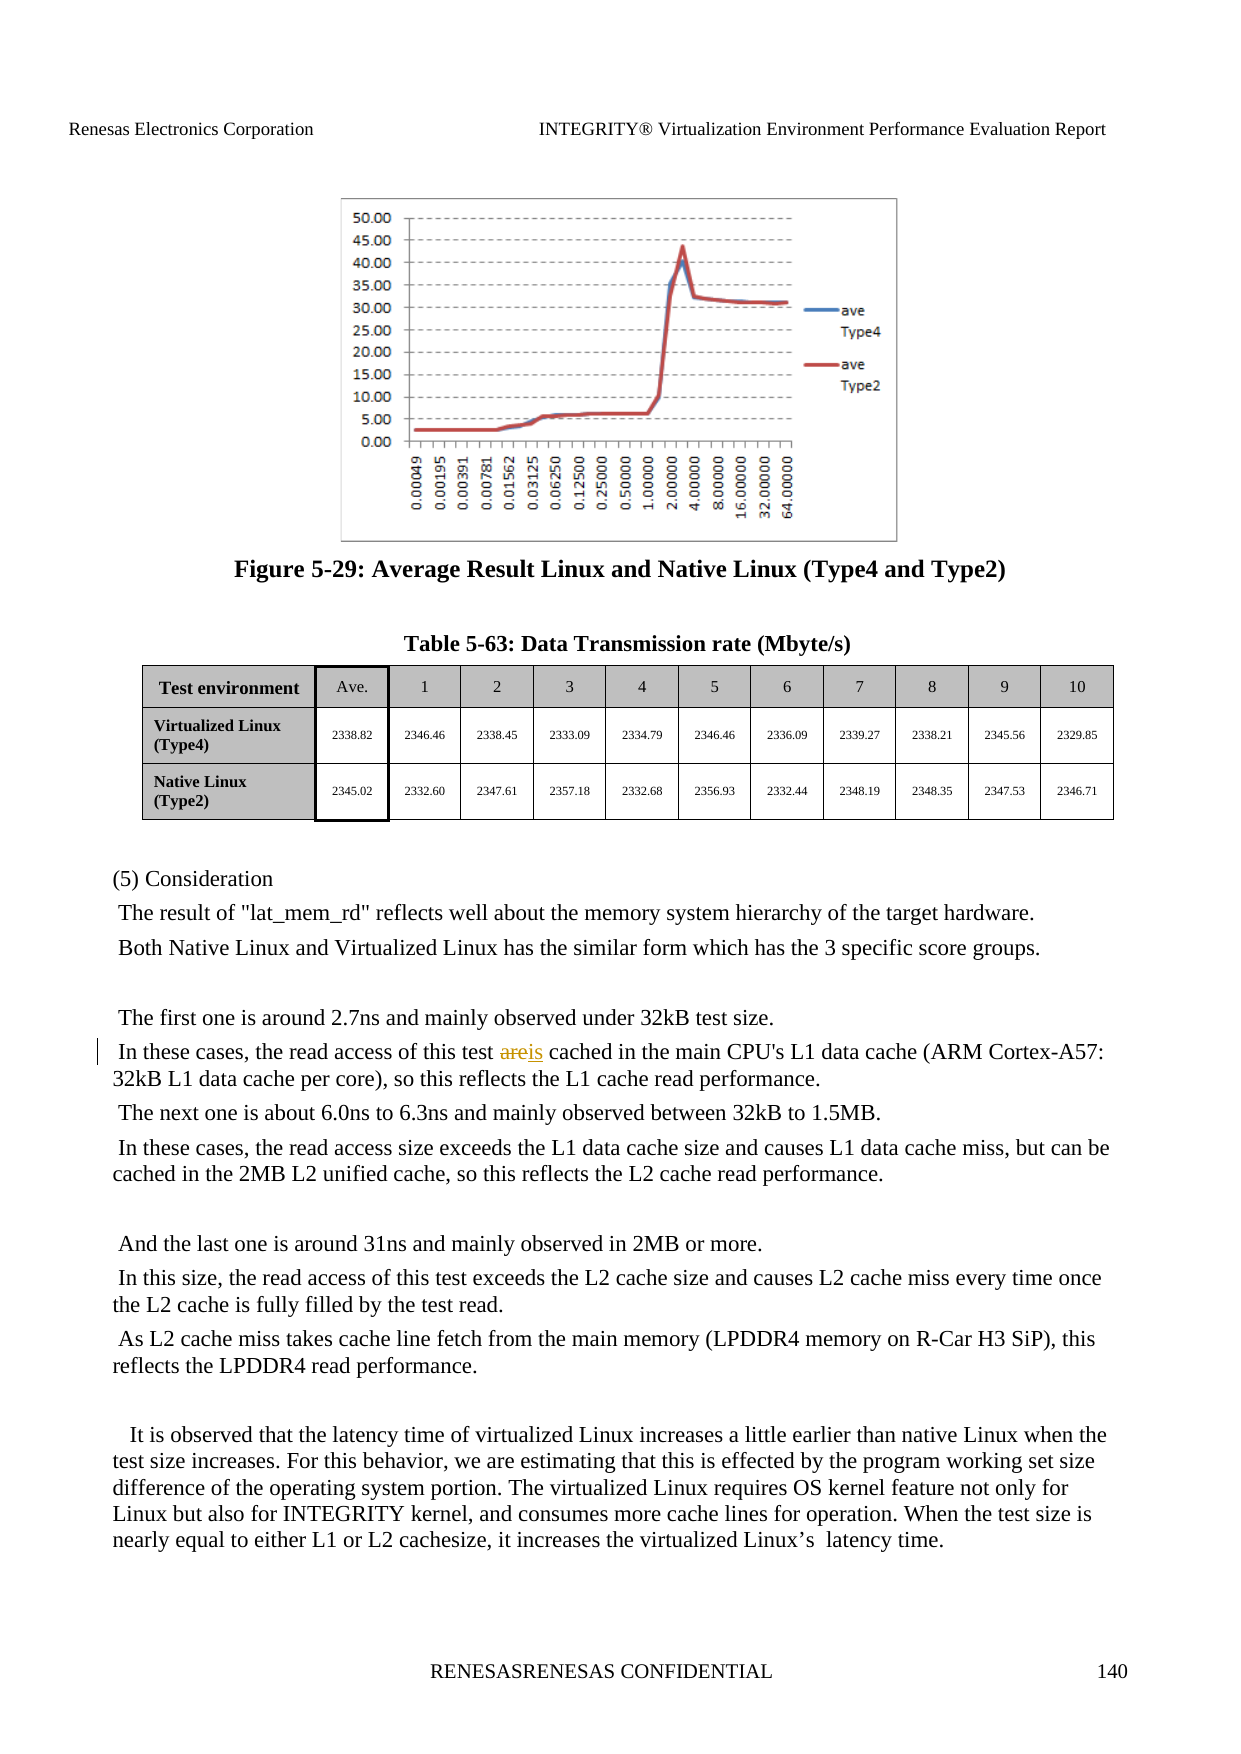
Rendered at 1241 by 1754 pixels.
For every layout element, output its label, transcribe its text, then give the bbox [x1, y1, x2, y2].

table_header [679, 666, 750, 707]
text In these cases, the read access size exceeds the L1 data cache size and causes L1 data cache miss, but can be cached in the 2MB L2 unified cache, so this reflects the L2 cache read performance. [112, 1134, 1128, 1187]
text And the last one is around 31ns and mainly observed in 2MB or more. [112, 1230, 1128, 1256]
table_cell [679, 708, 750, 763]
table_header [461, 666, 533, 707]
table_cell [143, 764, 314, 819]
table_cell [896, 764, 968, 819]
text The result of "lat_mem_rd" reflects well about the memory system hierarchy of the target hardware. [112, 899, 1128, 926]
text The next one is about 6.0ns to 6.3ns and mainly observed between 32kB to 1.5MB. [112, 1099, 1128, 1126]
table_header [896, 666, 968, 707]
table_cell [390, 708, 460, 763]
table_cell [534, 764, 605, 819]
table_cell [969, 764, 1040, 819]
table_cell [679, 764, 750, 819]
text The first one is around 2.7ns and mainly observed under 32kB test size. [112, 1003, 1128, 1030]
text Table 5-: Data Transmission rate (Mbyte/s) [127, 631, 1128, 657]
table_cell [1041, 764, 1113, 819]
list Consideration [112, 865, 1128, 891]
picture [340, 198, 900, 542]
text It is observed that the latency time of virtualized Linux increases a little earlier than native Linux when the test size increases. For this behavior, we are estimating that this is effected by the program working set size difference of the operating system portion. The virtualized Linux requires OS kernel feature not only for Linux but also for INTEGRITY kernel, and consumes more cache lines for operation. When the test size is nearly equal to either L1 or L2 cachesize, it increases the virtualized Linux’s latency time. [112, 1421, 1128, 1553]
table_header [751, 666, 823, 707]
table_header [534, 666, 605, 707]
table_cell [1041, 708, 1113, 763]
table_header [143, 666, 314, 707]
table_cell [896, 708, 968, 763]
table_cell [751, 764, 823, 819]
text Figure 5-: Average Result Linux and Native Linux (Type4 and Type2) [112, 554, 1128, 583]
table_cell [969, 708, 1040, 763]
text Both Native Linux and Virtualized Linux has the similar form which has the 3 specific score groups. [112, 934, 1128, 961]
text In these cases, the read access of this test cached in the main CPU's L1 data cache (ARM Cortex-A57: 32kB L1 data cache per core), so this reflects the L1 cache read performance. [112, 1038, 1128, 1091]
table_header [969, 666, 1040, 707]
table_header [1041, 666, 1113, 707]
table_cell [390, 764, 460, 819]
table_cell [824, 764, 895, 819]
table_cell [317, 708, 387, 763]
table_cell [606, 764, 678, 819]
text In this size, the read access of this test exceeds the L2 cache size and causes L2 cache miss every time once the L2 cache is fully filled by the test read. [112, 1264, 1128, 1317]
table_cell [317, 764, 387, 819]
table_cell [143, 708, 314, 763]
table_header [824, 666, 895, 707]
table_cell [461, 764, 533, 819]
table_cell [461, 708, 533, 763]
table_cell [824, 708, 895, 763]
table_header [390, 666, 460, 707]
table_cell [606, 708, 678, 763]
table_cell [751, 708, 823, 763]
text As L2 cache miss takes cache line fetch from the main memory (LPDDR4 memory on R-Car H3 SiP), this reflects the LPDDR4 read performance. [112, 1325, 1128, 1378]
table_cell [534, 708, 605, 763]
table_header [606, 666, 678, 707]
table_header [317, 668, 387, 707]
